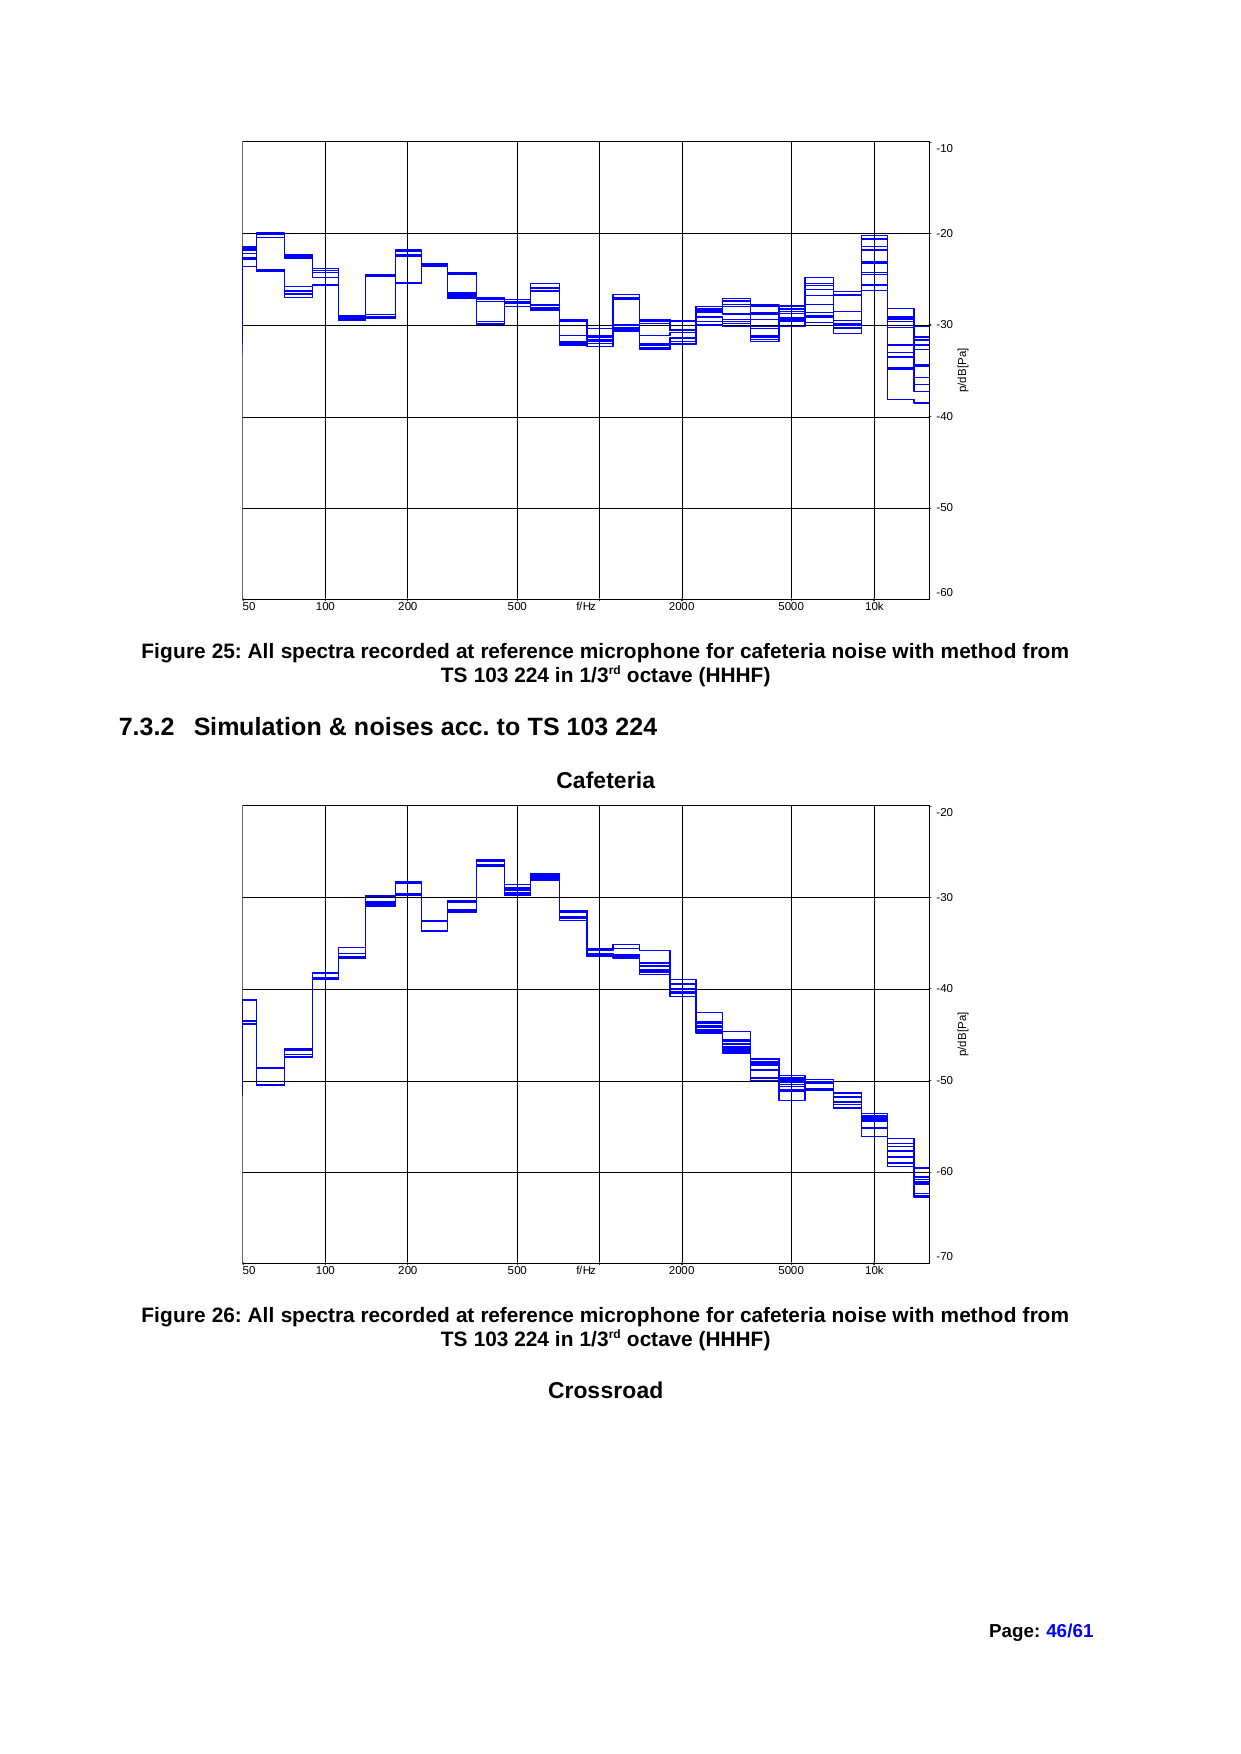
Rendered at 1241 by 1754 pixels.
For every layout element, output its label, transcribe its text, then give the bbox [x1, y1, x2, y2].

text Figure 25: All spectra recorded at reference microphone for cafeteria noise with method from TS 103 224 in 1/3rd octave (HHHF) [118, 639, 1093, 687]
subtitle Simulation & noises acc. to TS 103 224 [118, 712, 1093, 741]
text Figure 26: All spectra recorded at reference microphone for cafeteria noise with method from TS 103 224 in 1/3rd octave (HHHF) [118, 1303, 1093, 1351]
text Crossroad [118, 1376, 1093, 1403]
text Cafeteria [118, 766, 1093, 793]
